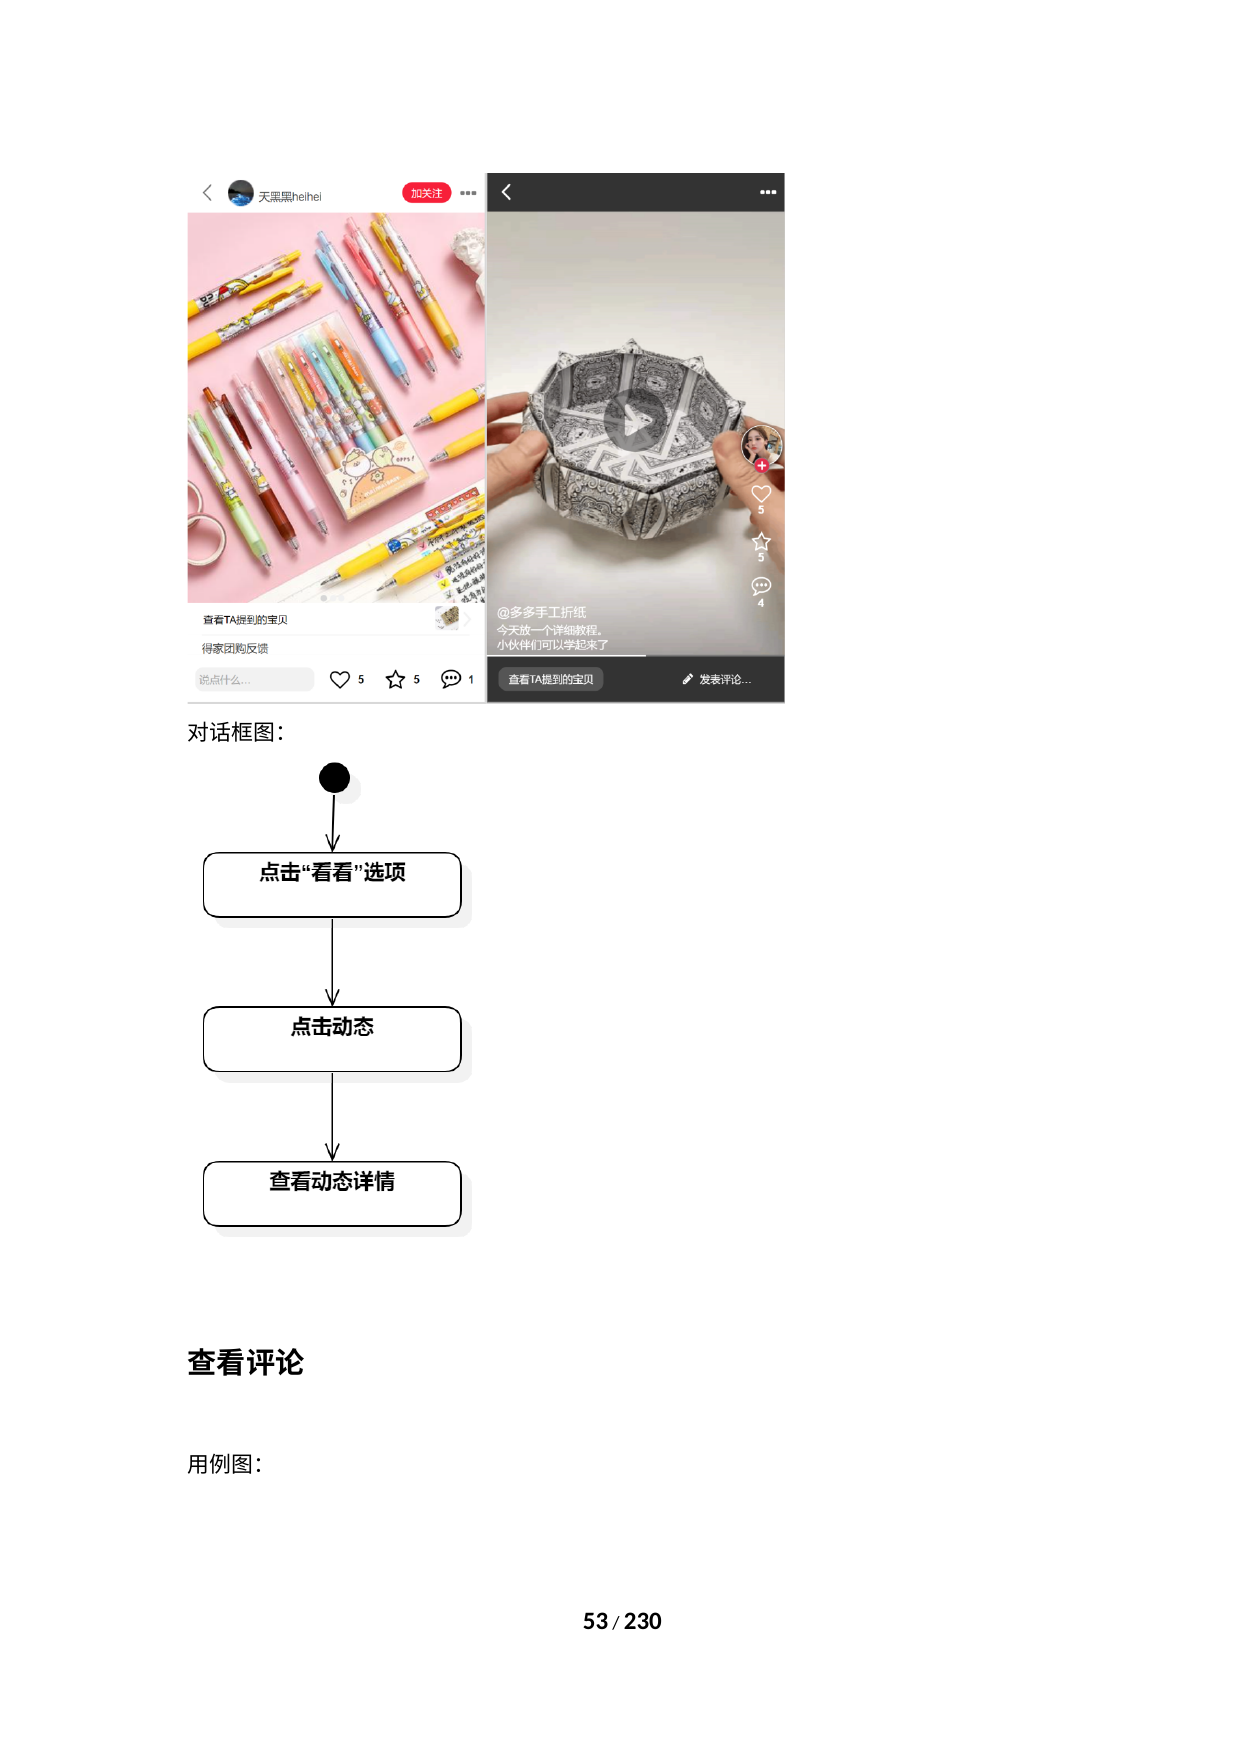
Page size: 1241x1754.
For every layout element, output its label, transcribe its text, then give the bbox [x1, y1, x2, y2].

picture [187, 173, 785, 704]
subtitle 查看评论 [187, 1329, 1053, 1394]
text 用例图： [187, 1447, 1053, 1479]
picture [187, 747, 525, 1290]
text 对话框图： [187, 714, 1053, 747]
